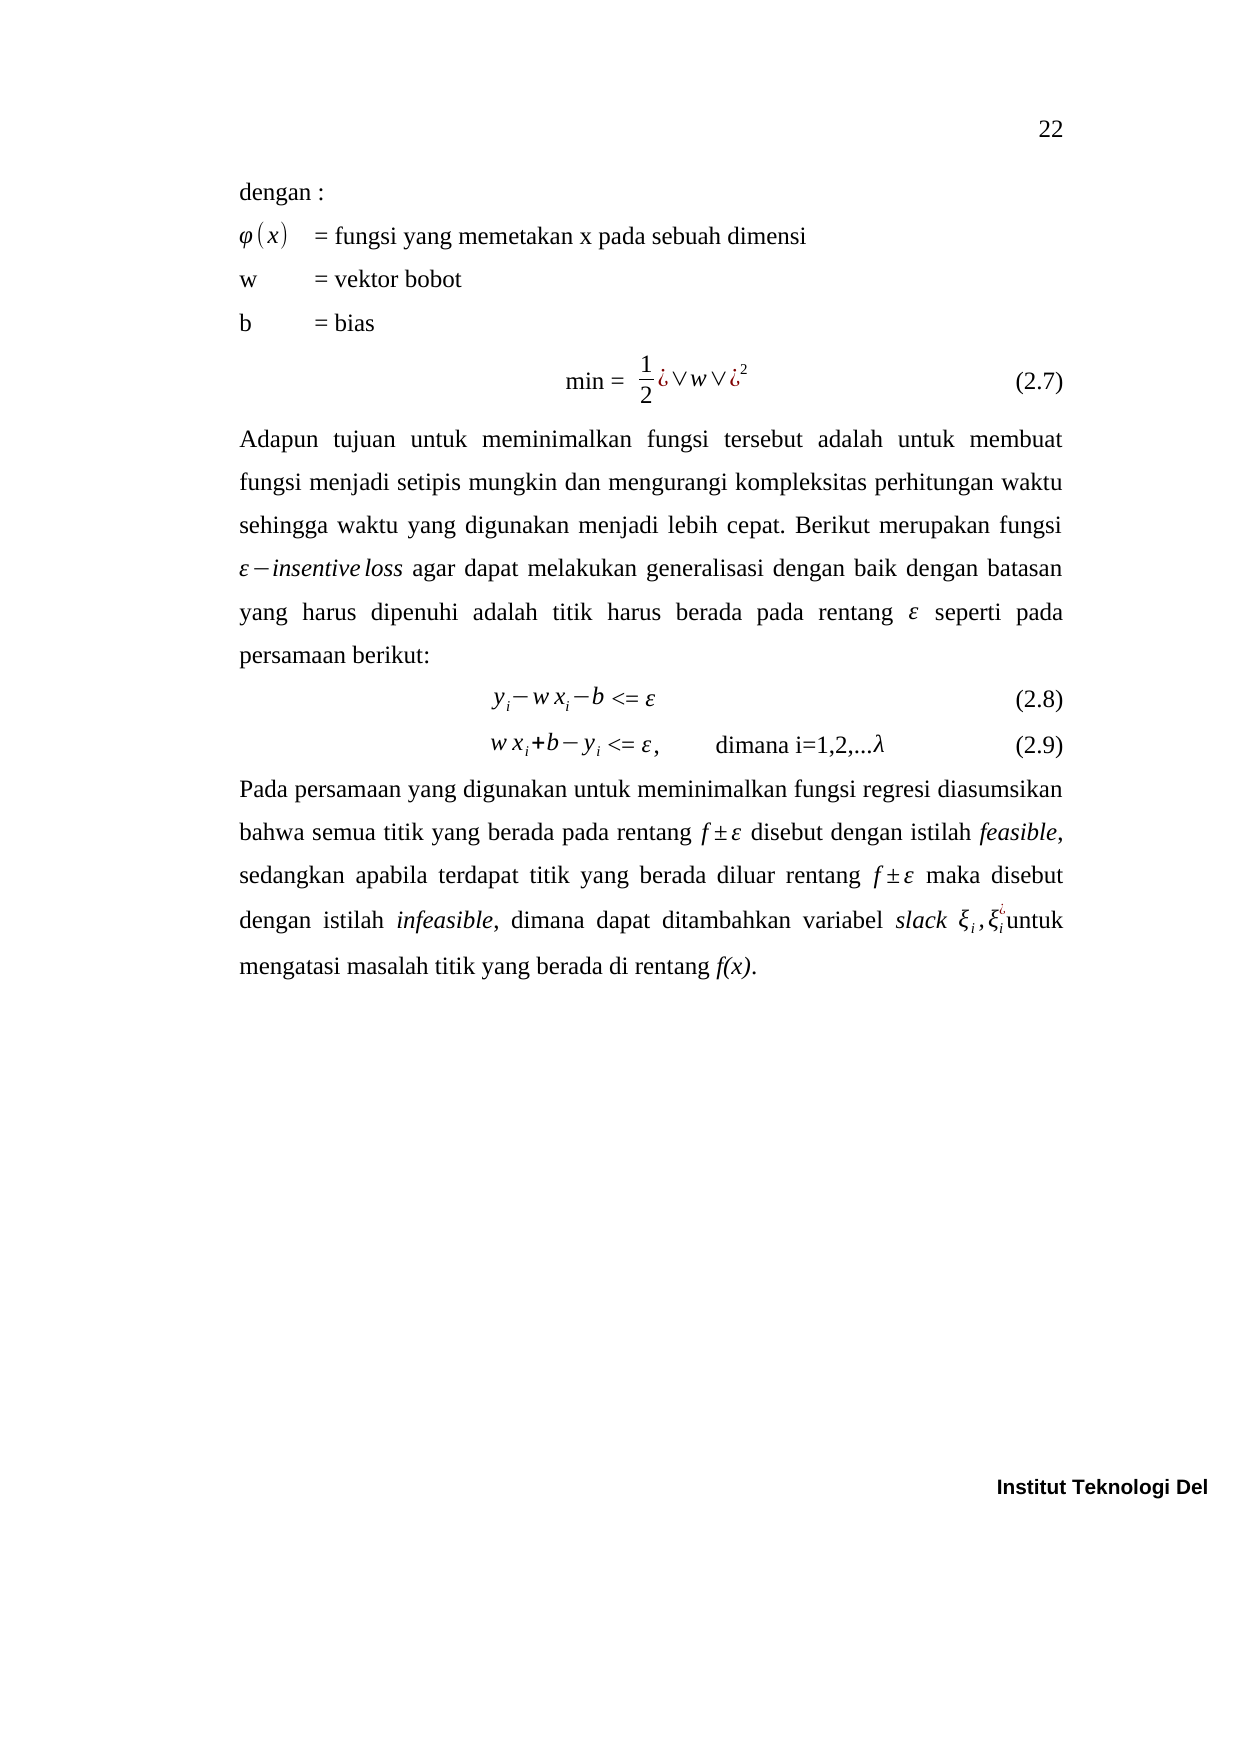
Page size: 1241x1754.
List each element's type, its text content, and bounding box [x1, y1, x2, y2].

text <= , dimana i=1,2,... (2.9) [239, 729, 1063, 760]
text Adapun tujuan untuk meminimalkan fungsi tersebut adalah untuk membuat fungsi menjadi setipis mungkin dan mengurangi kompleksitas perhitungan waktu sehingga waktu yang digunakan menjadi lebih cepat. Berikut merupakan fungsi agar dapat melakukan generalisasi dengan baik dengan batasan yang harus dipenuhi adalah titik harus berada pada rentang seperti pada persamaan berikut: [239, 424, 1063, 668]
text w = vektor bobot [239, 264, 1063, 293]
text b = bias [239, 308, 1063, 336]
text min = (2.7) [239, 351, 1063, 410]
text <= (2.8) [239, 683, 1063, 714]
text dengan : [239, 177, 1063, 206]
text = fungsi yang memetakan x pada sebuah dimensi [239, 220, 1063, 250]
text Pada persamaan yang digunakan untuk meminimalkan fungsi regresi diasumsikan bahwa semua titik yang berada pada rentang disebut dengan istilah feasible, sedangkan apabila terdapat titik yang berada diluar rentang maka disebut dengan istilah infeasible, dimana dapat ditambahkan variabel slack untuk mengatasi masalah titik yang berada di rentang f(x). [239, 774, 1063, 979]
